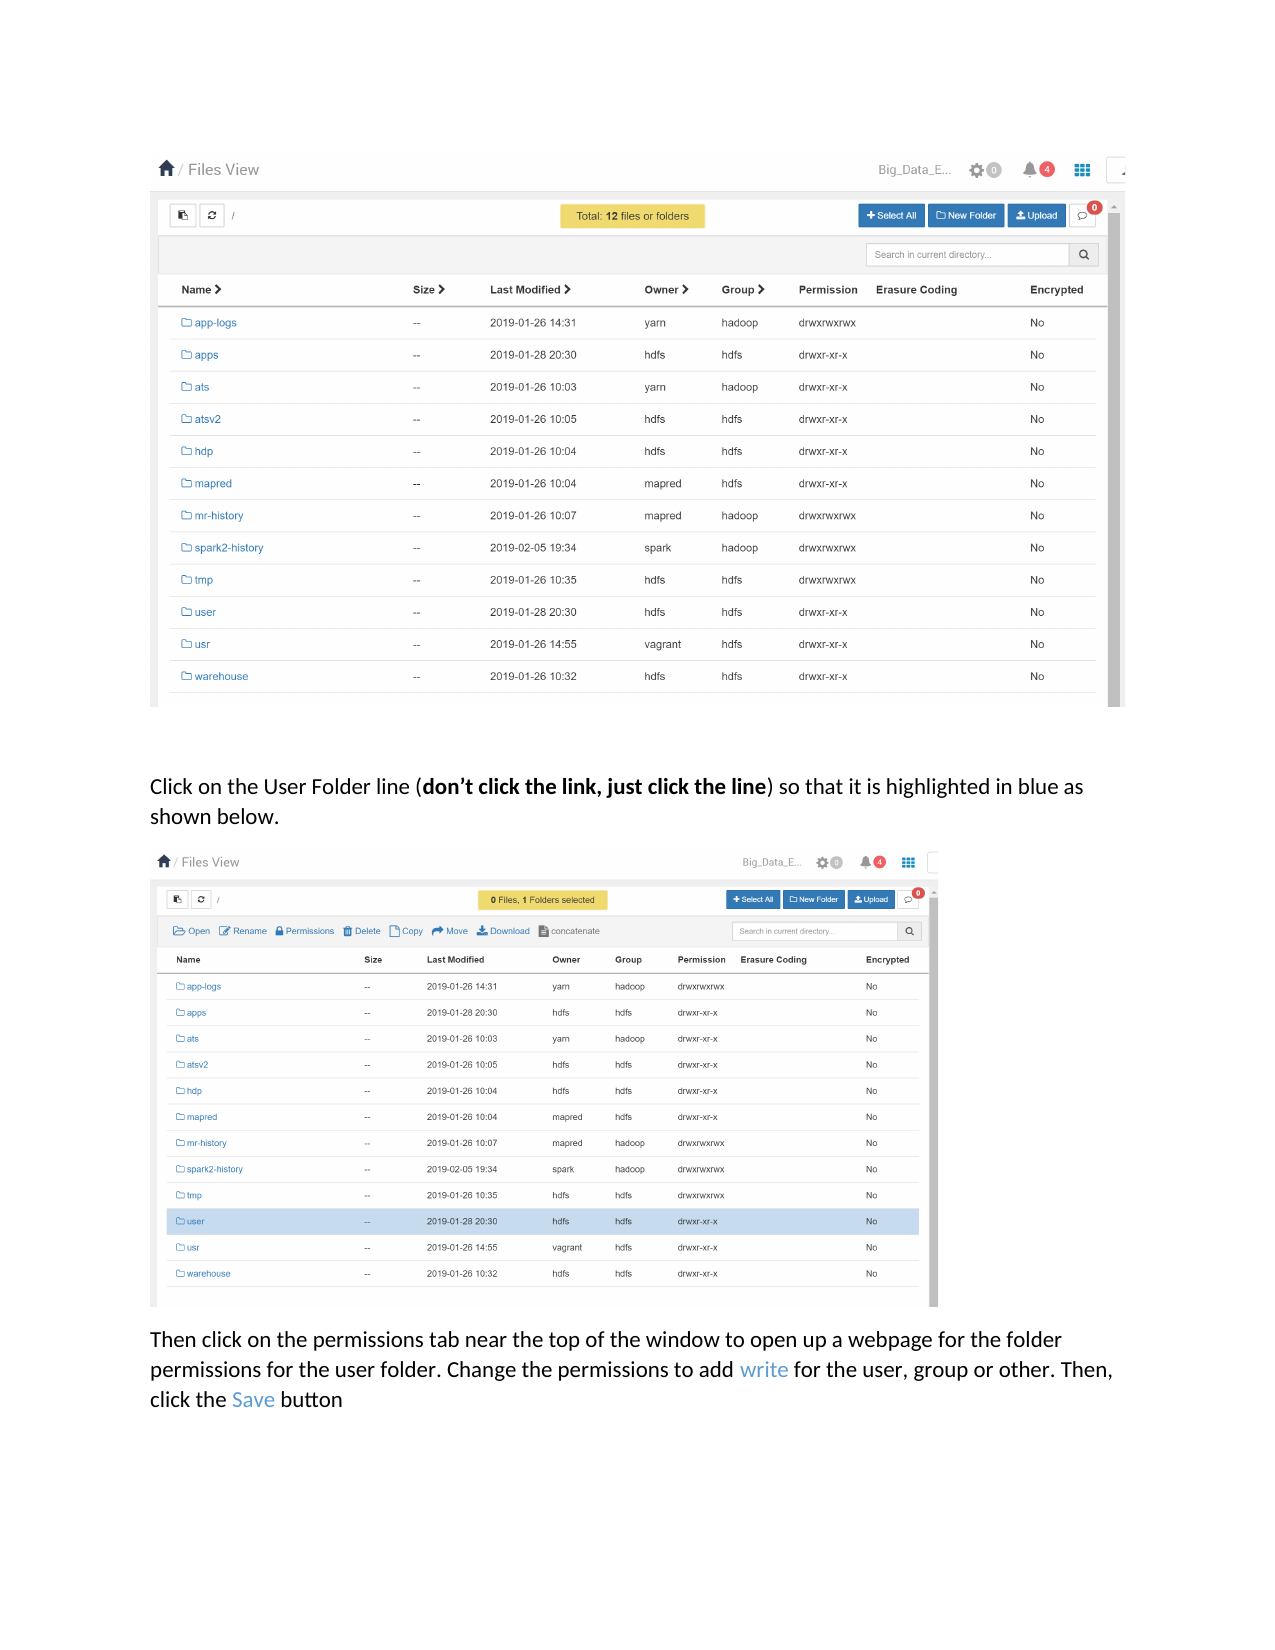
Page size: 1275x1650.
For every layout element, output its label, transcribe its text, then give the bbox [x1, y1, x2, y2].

picture [150, 150, 1125, 707]
text Click on the User Folder line (don’t click the link, just click the line) so that it is highlighted in blue as shown below. [150, 772, 1125, 830]
picture [150, 849, 939, 1307]
text Then click on the permissions tab near the top of the window to open up a webpage for the folder permissions for the user folder. Change the permissions to add write for the user, group or other. Then, click the Save button [150, 1325, 1125, 1414]
